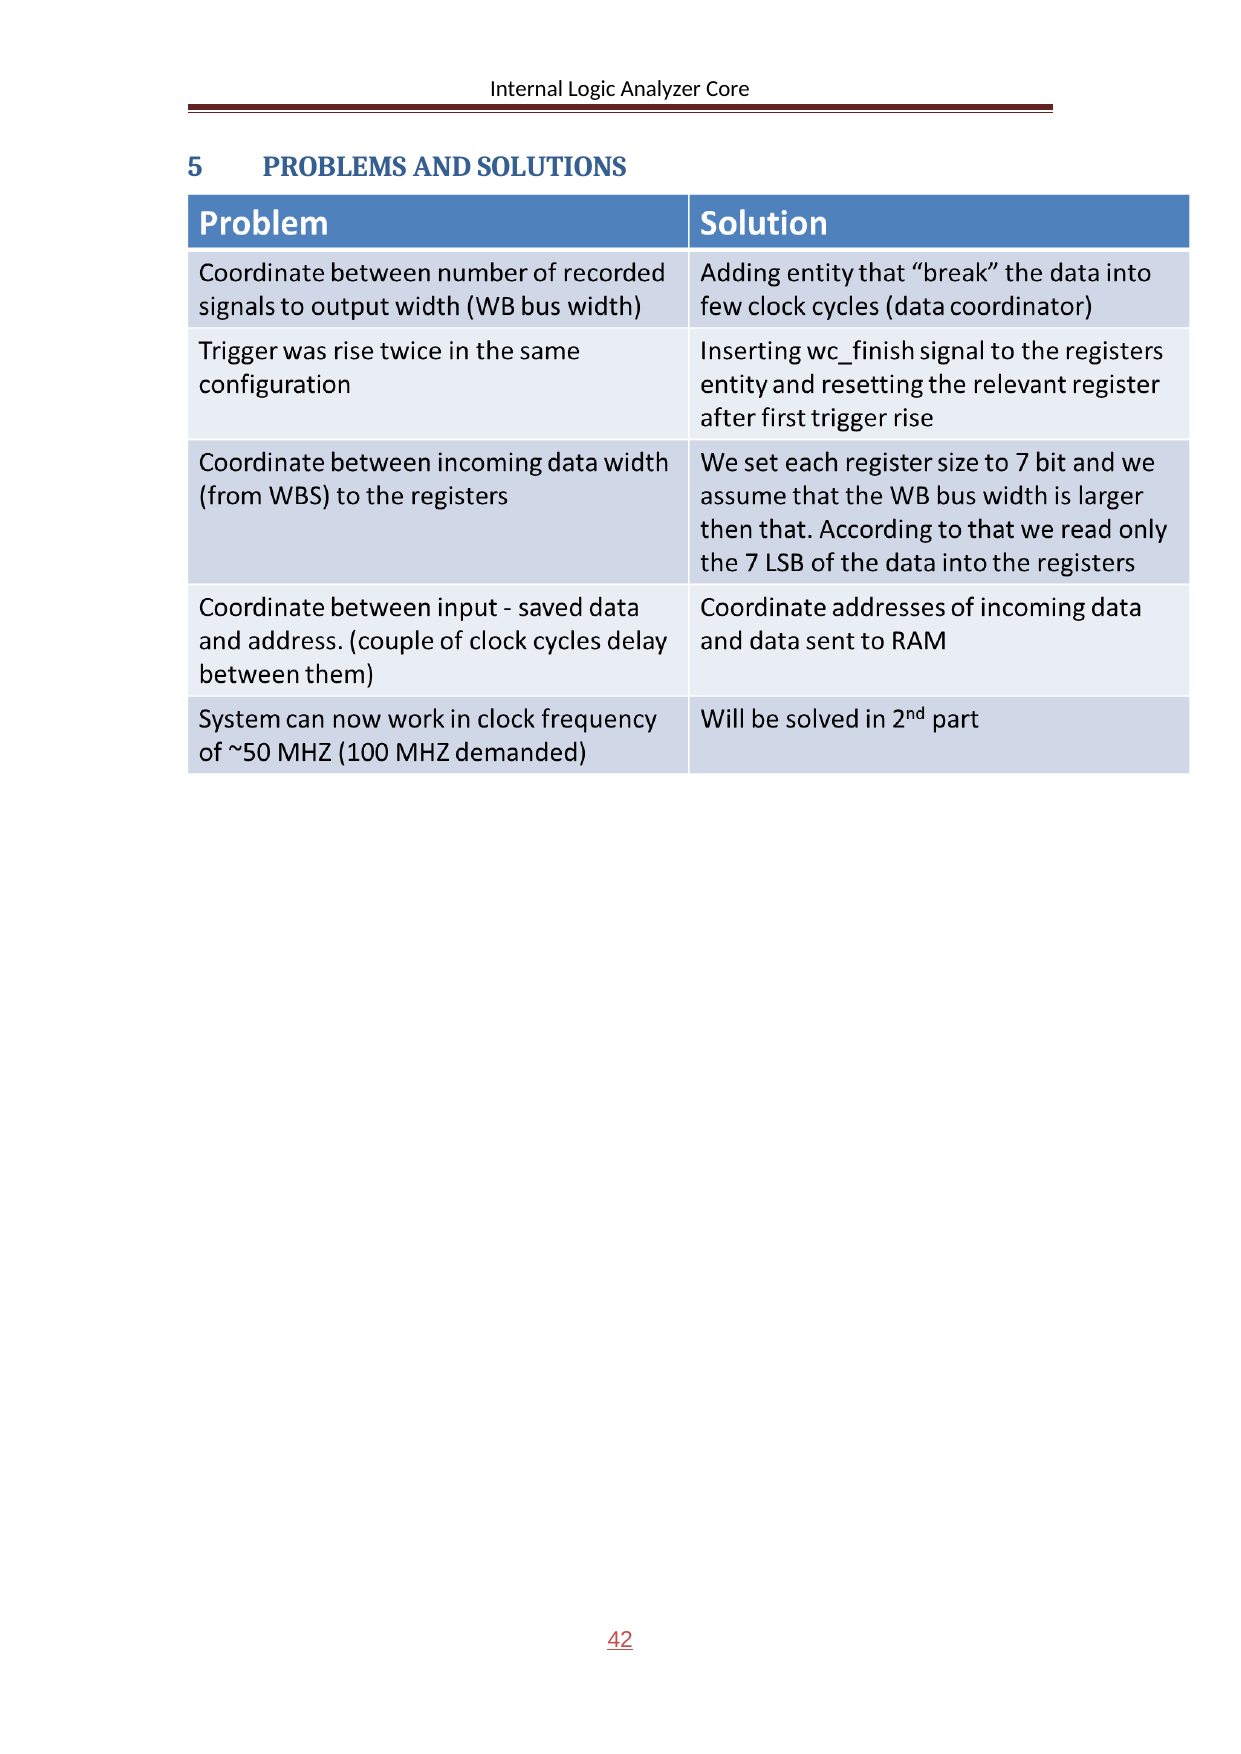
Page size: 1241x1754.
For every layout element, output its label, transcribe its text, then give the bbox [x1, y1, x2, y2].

subtitle 5 PROBLEMS AND SOLUTIONS [187, 150, 1053, 183]
picture [187, 188, 1190, 785]
